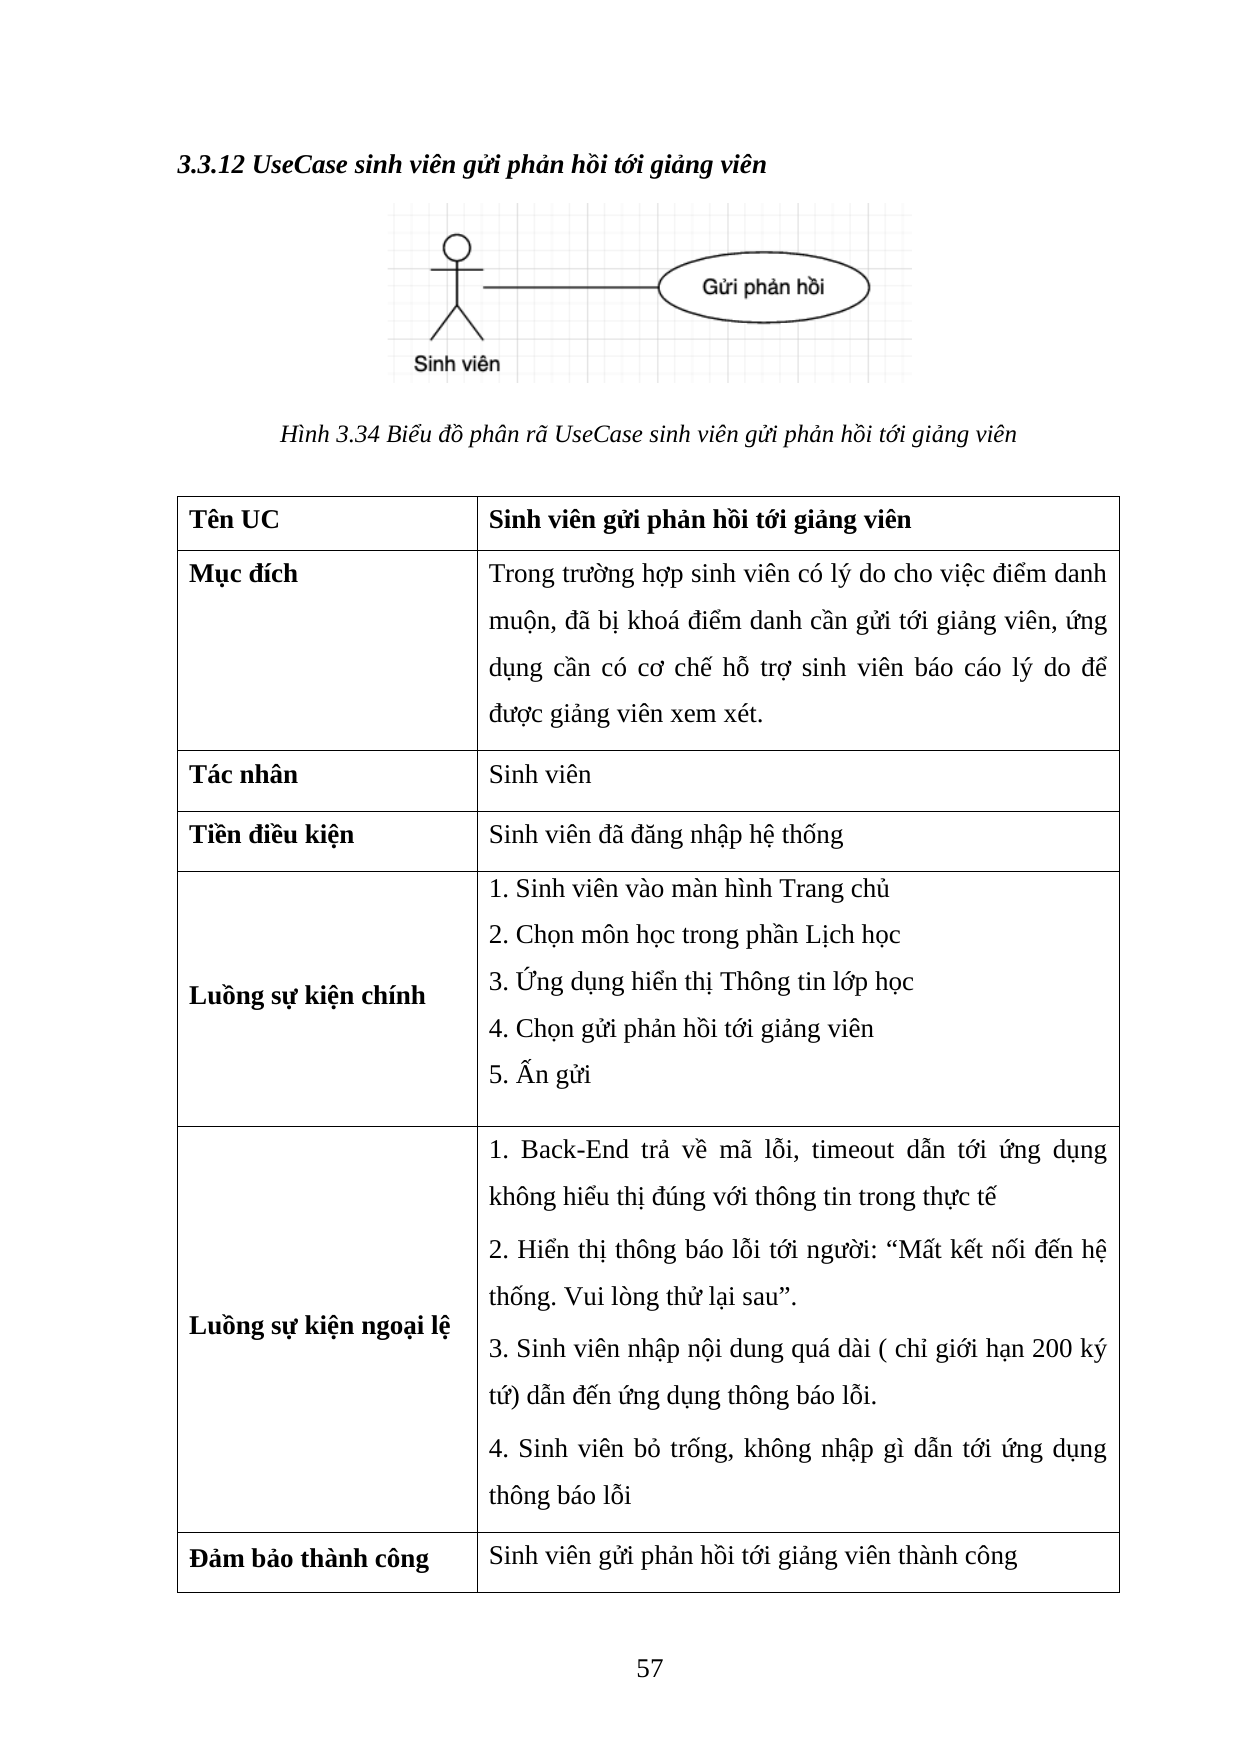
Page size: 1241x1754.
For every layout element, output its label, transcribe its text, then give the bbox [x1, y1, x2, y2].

table_header Tên UC [178, 497, 477, 550]
table_cell Luồng sự kiện ngoại lệ [178, 1127, 477, 1532]
table_cell Luồng sự kiện chính [178, 872, 477, 1126]
subtitle UseCase sinh viên gửi phản hồi tới giảng viên [177, 148, 1122, 179]
table_cell 1. Sinh viên vào màn hình Trang chủ 2. Chọn môn học trong phần Lịch học 3. Ứng dụng hiển thị Thông tin lớp học 4. Chọn gửi phản hồi tới giảng viên 5. Ấn gửi [478, 872, 1119, 1126]
picture [387, 203, 912, 383]
table_header Sinh viên gửi phản hồi tới giảng viên [478, 497, 1119, 550]
table_cell Tác nhân [178, 751, 477, 811]
table_cell 1. Back-End trả về mã lỗi, timeout dẫn tới ứng dụng không hiểu thị đúng với thông tin trong thực tế 2. Hiển thị thông báo lỗi tới người: “Mất kết nối đến hệ thống. Vui lòng thử lại sau”. 3. Sinh viên nhập nội dung quá dài ( chỉ giới hạn 200 ký tứ) dẫn đến ứng dụng thông báo lỗi. 4. Sinh viên bỏ trống, không nhập gì dẫn tới ứng dụng thông báo lỗi [478, 1127, 1119, 1532]
table_cell Sinh viên đã đăng nhập hệ thống [478, 812, 1119, 871]
table_cell Tiền điều kiện [178, 812, 477, 871]
table_cell Đảm bảo thành công [178, 1533, 477, 1592]
table_cell Sinh viên gửi phản hồi tới giảng viên thành công [478, 1533, 1119, 1592]
table_cell Mục đích [178, 551, 477, 750]
table_cell Sinh viên [478, 751, 1119, 811]
table_cell Trong trường hợp sinh viên có lý do cho việc điểm danh muộn, đã bị khoá điểm danh cần gửi tới giảng viên, ứng dụng cần có cơ chế hỗ trợ sinh viên báo cáo lý do để được giảng viên xem xét. [478, 551, 1119, 750]
